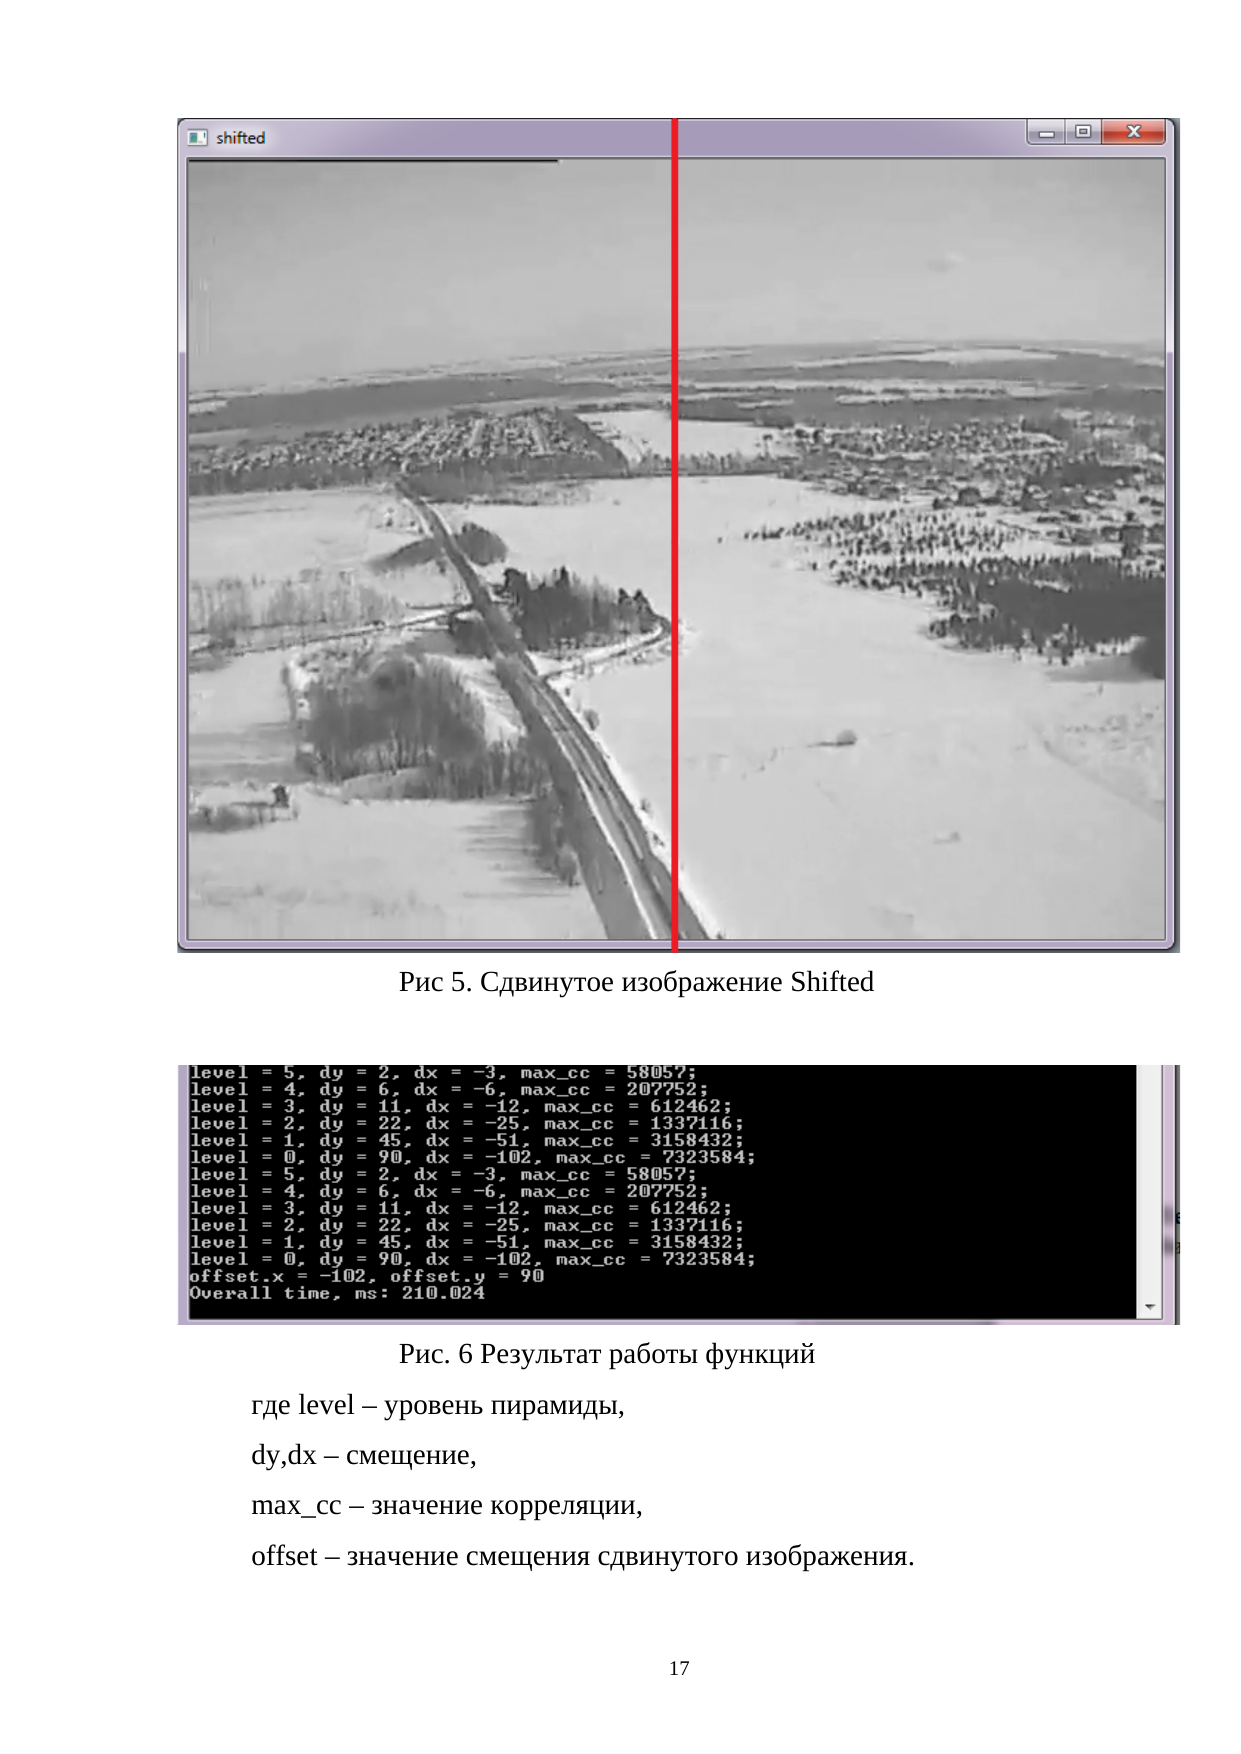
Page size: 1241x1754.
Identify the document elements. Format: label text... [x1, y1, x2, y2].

text Рис 5. Сдвинутое изображение Shifted [325, 964, 1181, 998]
text где level – уровень пирамиды, [177, 1387, 1181, 1420]
picture [177, 1065, 1181, 1325]
text dy,dx – смещение, [177, 1437, 1181, 1471]
picture [177, 118, 1181, 953]
text offset – значение смещения сдвинутого изображения. [177, 1538, 1181, 1571]
text Рис. 6 Результат работы функций [325, 1336, 1181, 1370]
text max_cc – значение корреляции, [177, 1487, 1181, 1521]
